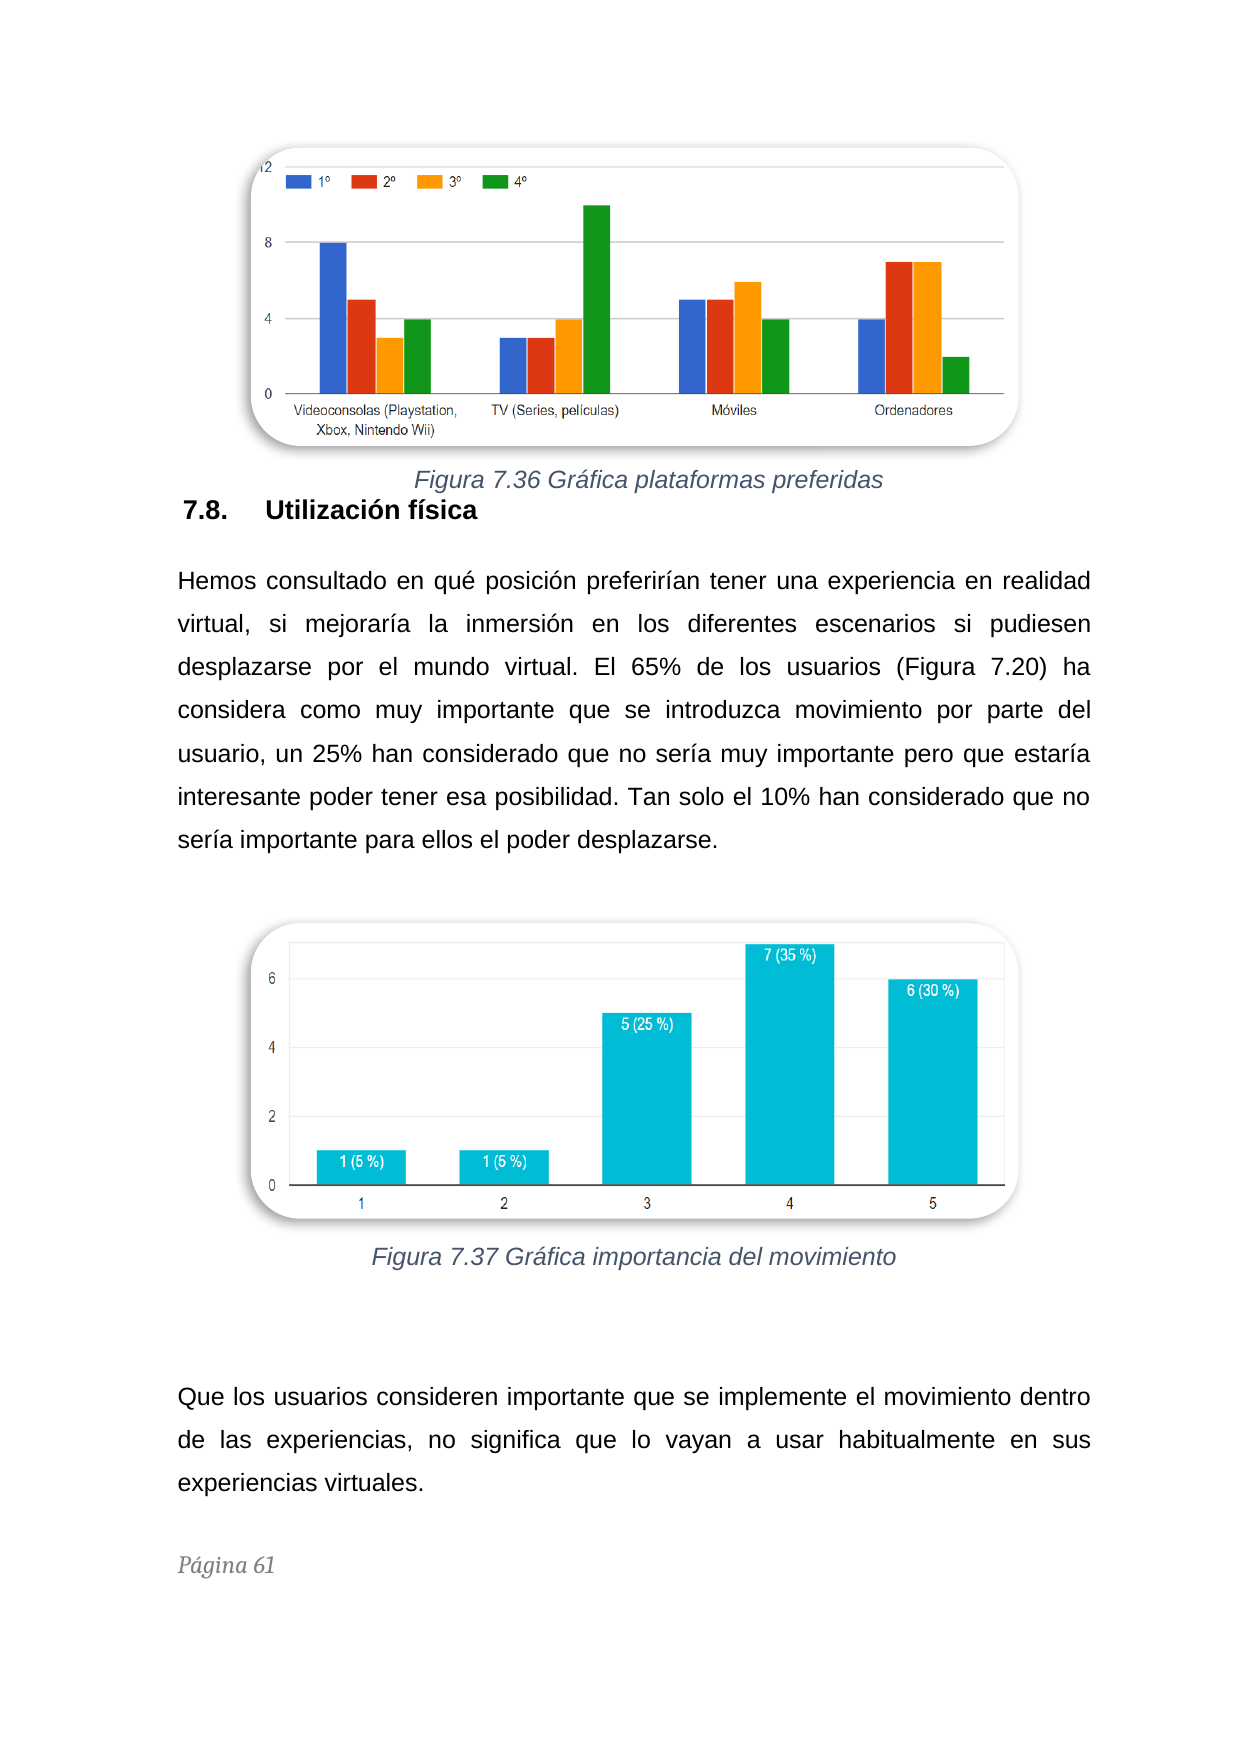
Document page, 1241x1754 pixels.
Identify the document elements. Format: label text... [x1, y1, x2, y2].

text Que los usuarios consideren importante que se implemente el movimiento dentro de las experiencias, no significa que lo vayan a usar habitualmente en sus experiencias virtuales. [177, 1382, 1092, 1497]
picture [250, 147, 1019, 446]
text Hemos consultado en qué posición preferirían tener una experiencia en realidad virtual, si mejoraría la inmersión en los diferentes escenarios si pudiesen desplazarse por el mundo virtual. El 65% de los usuarios (Figura 7.20) ha considera como muy importante que se introduzca movimiento por parte del usuario, un 25% han considerado que no sería muy importante pero que estaría interesante poder tener esa posibilidad. Tan solo el 10% han considerado que no sería importante para ellos el poder desplazarse. [177, 566, 1092, 853]
picture [250, 923, 1019, 1219]
